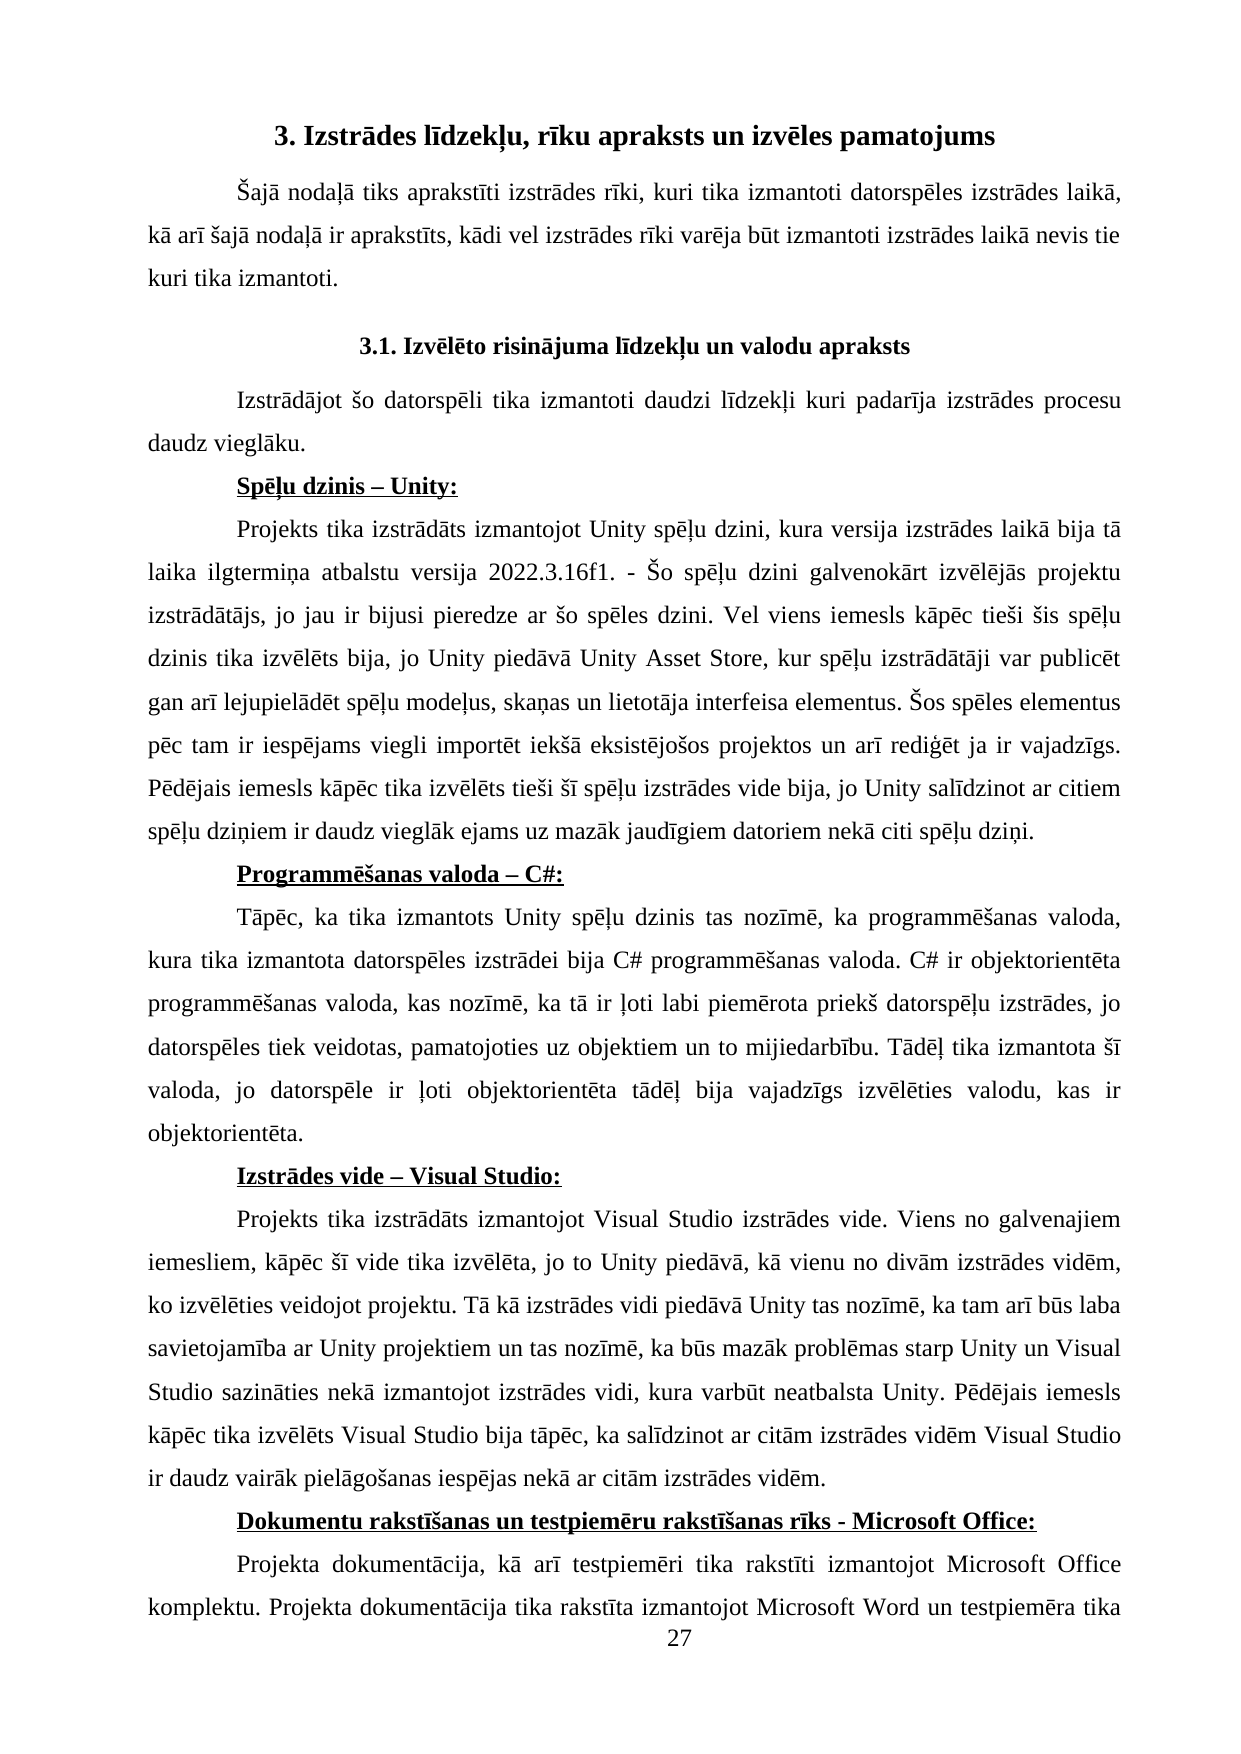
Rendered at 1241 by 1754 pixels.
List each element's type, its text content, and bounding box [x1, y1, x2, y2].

text Spēļu dzinis – Unity: [148, 471, 1122, 500]
text Tāpēc, ka tika izmantots Unity spēļu dzinis tas nozīmē, ka programmēšanas valoda, kura tika izmantota datorspēles izstrādei bija C# programmēšanas valoda. C# ir objektorientēta programmēšanas valoda, kas nozīmē, ka tā ir ļoti labi piemērota priekš datorspēļu izstrādes, jo datorspēles tiek veidotas, pamatojoties uz objektiem un to mijiedarbību. Tādēļ tika izmantota šī valoda, jo datorspēle ir ļoti objektorientēta tādēļ bija vajadzīgs izvēlēties valodu, kas ir objektorientēta. [148, 902, 1122, 1147]
subtitle 3.1. Izvēlēto risinājuma līdzekļu un valodu apraksts [148, 331, 1122, 360]
text Izstrādājot šo datorspēli tika izmantoti daudzi līdzekļi kuri padarīja izstrādes procesu daudz vieglāku. [148, 385, 1122, 457]
text Dokumentu rakstīšanas un testpiemēru rakstīšanas rīks - Microsoft Office: [148, 1506, 1122, 1535]
text Projekts tika izstrādāts izmantojot Visual Studio izstrādes vide. Viens no galvenajiem iemesliem, kāpēc šī vide tika izvēlēta, jo to Unity piedāvā, kā vienu no divām izstrādes vidēm, ko izvēlēties veidojot projektu. Tā kā izstrādes vidi piedāvā Unity tas nozīmē, ka tam arī būs laba savietojamība ar Unity projektiem un tas nozīmē, ka būs mazāk problēmas starp Unity un Visual Studio sazināties nekā izmantojot izstrādes vidi, kura varbūt neatbalsta Unity. Pēdējais iemesls kāpēc tika izvēlēts Visual Studio bija tāpēc, ka salīdzinot ar citām izstrādes vidēm Visual Studio ir daudz vairāk pielāgošanas iespējas nekā ar citām izstrādes vidēm. [148, 1204, 1122, 1492]
subtitle 3. Izstrādes līdzekļu, rīku apraksts un izvēles pamatojums [148, 118, 1122, 152]
text Šajā nodaļā tiks aprakstīti izstrādes rīki, kuri tika izmantoti datorspēles izstrādes laikā, kā arī šajā nodaļā ir aprakstīts, kādi vel izstrādes rīki varēja būt izmantoti izstrādes laikā nevis tie kuri tika izmantoti. [148, 177, 1122, 292]
text Izstrādes vide – Visual Studio: [148, 1161, 1122, 1190]
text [148, 1549, 1122, 1621]
text Programmēšanas valoda – C#: [148, 859, 1122, 888]
text Projekts tika izstrādāts izmantojot Unity spēļu dzini, kura versija izstrādes laikā bija tā laika ilgtermiņa atbalstu versija 2022.3.16f1. - Šo spēļu dzini galvenokārt izvēlējās projektu izstrādātājs, jo jau ir bijusi pieredze ar šo spēles dzini. Vel viens iemesls kāpēc tieši šis spēļu dzinis tika izvēlēts bija, jo Unity piedāvā Unity Asset Store, kur spēļu izstrādātāji var publicēt gan arī lejupielādēt spēļu modeļus, skaņas un lietotāja interfeisa elementus. Šos spēles elementus pēc tam ir iespējams viegli importēt iekšā eksistējošos projektos un arī rediģēt ja ir vajadzīgs. Pēdējais iemesls kāpēc tika izvēlēts tieši šī spēļu izstrādes vide bija, jo Unity salīdzinot ar citiem spēļu dziņiem ir daudz vieglāk ejams uz mazāk jaudīgiem datoriem nekā citi spēļu dziņi. [148, 514, 1122, 845]
